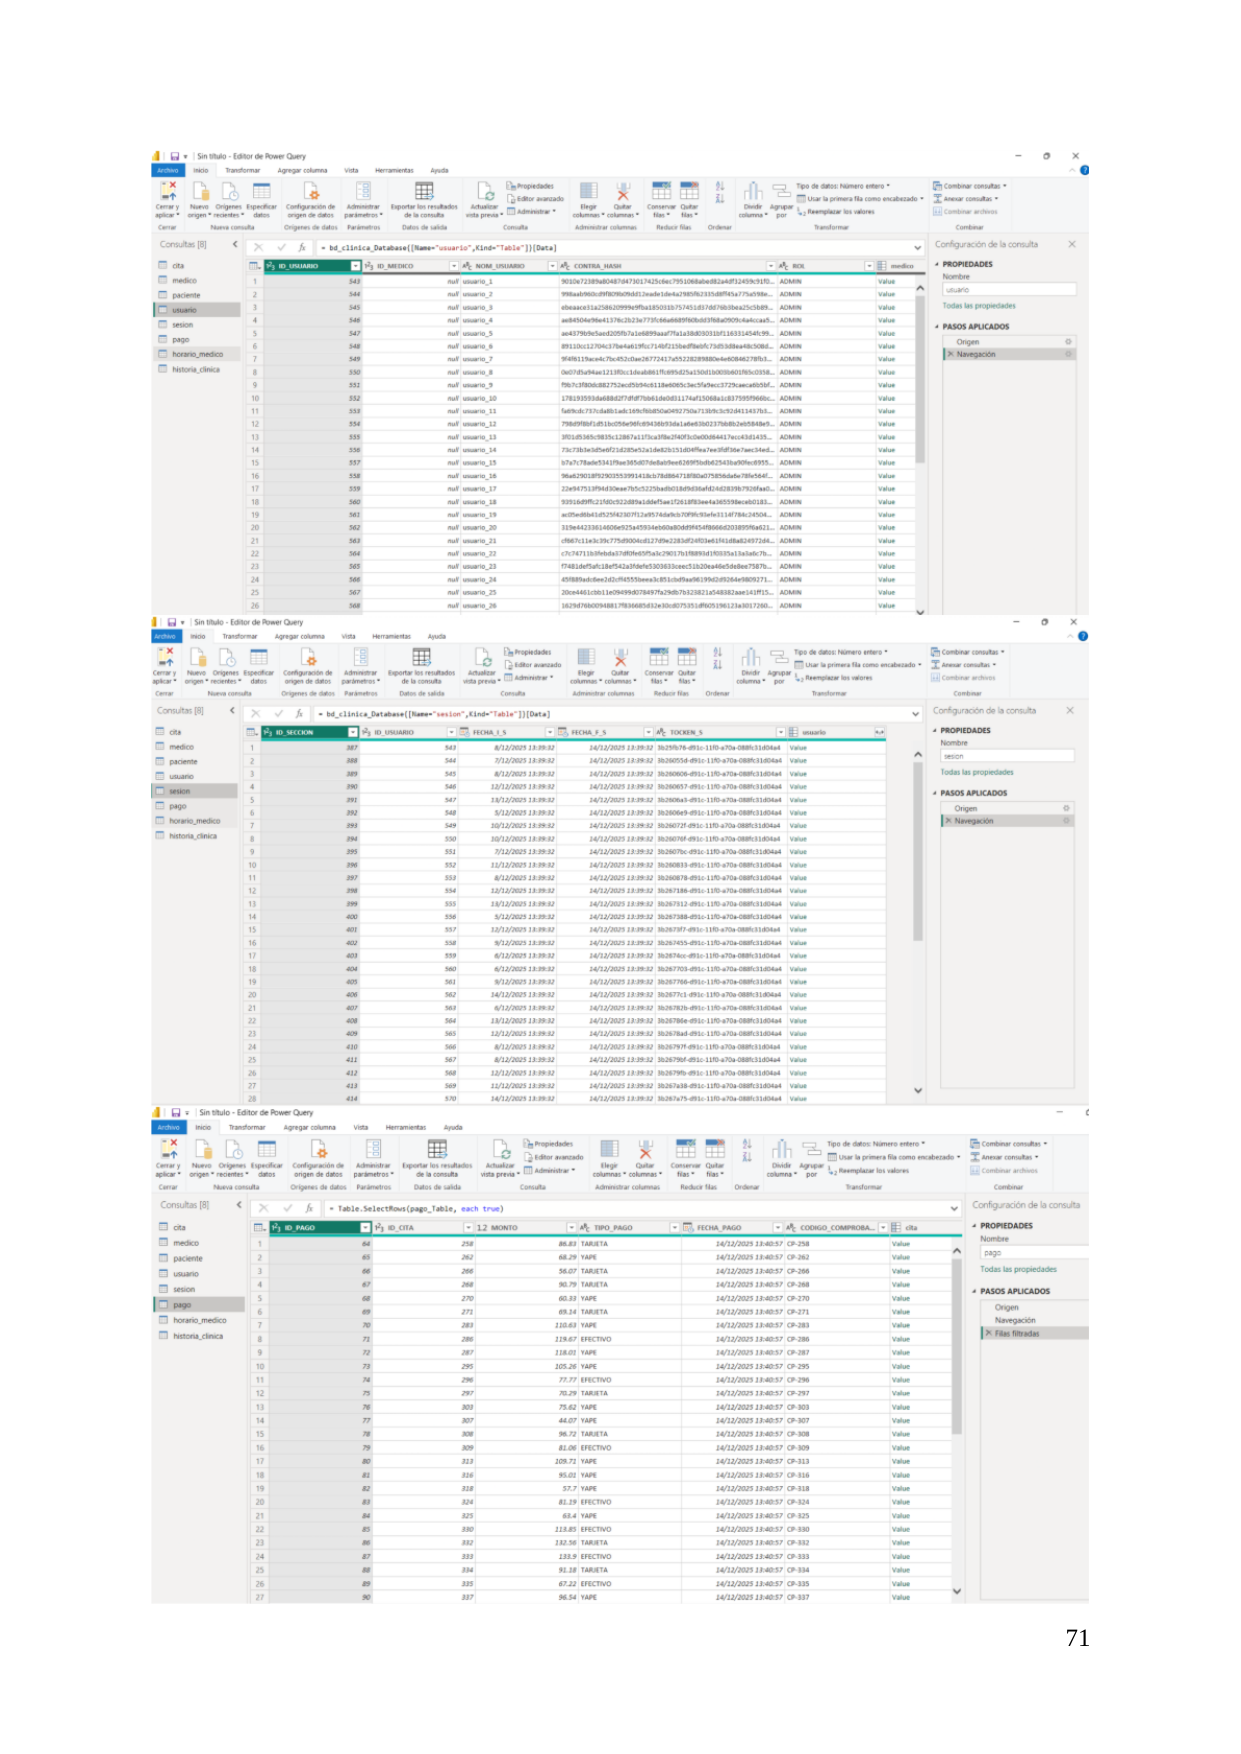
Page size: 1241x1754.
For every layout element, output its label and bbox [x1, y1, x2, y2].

picture [151, 150, 1089, 1604]
